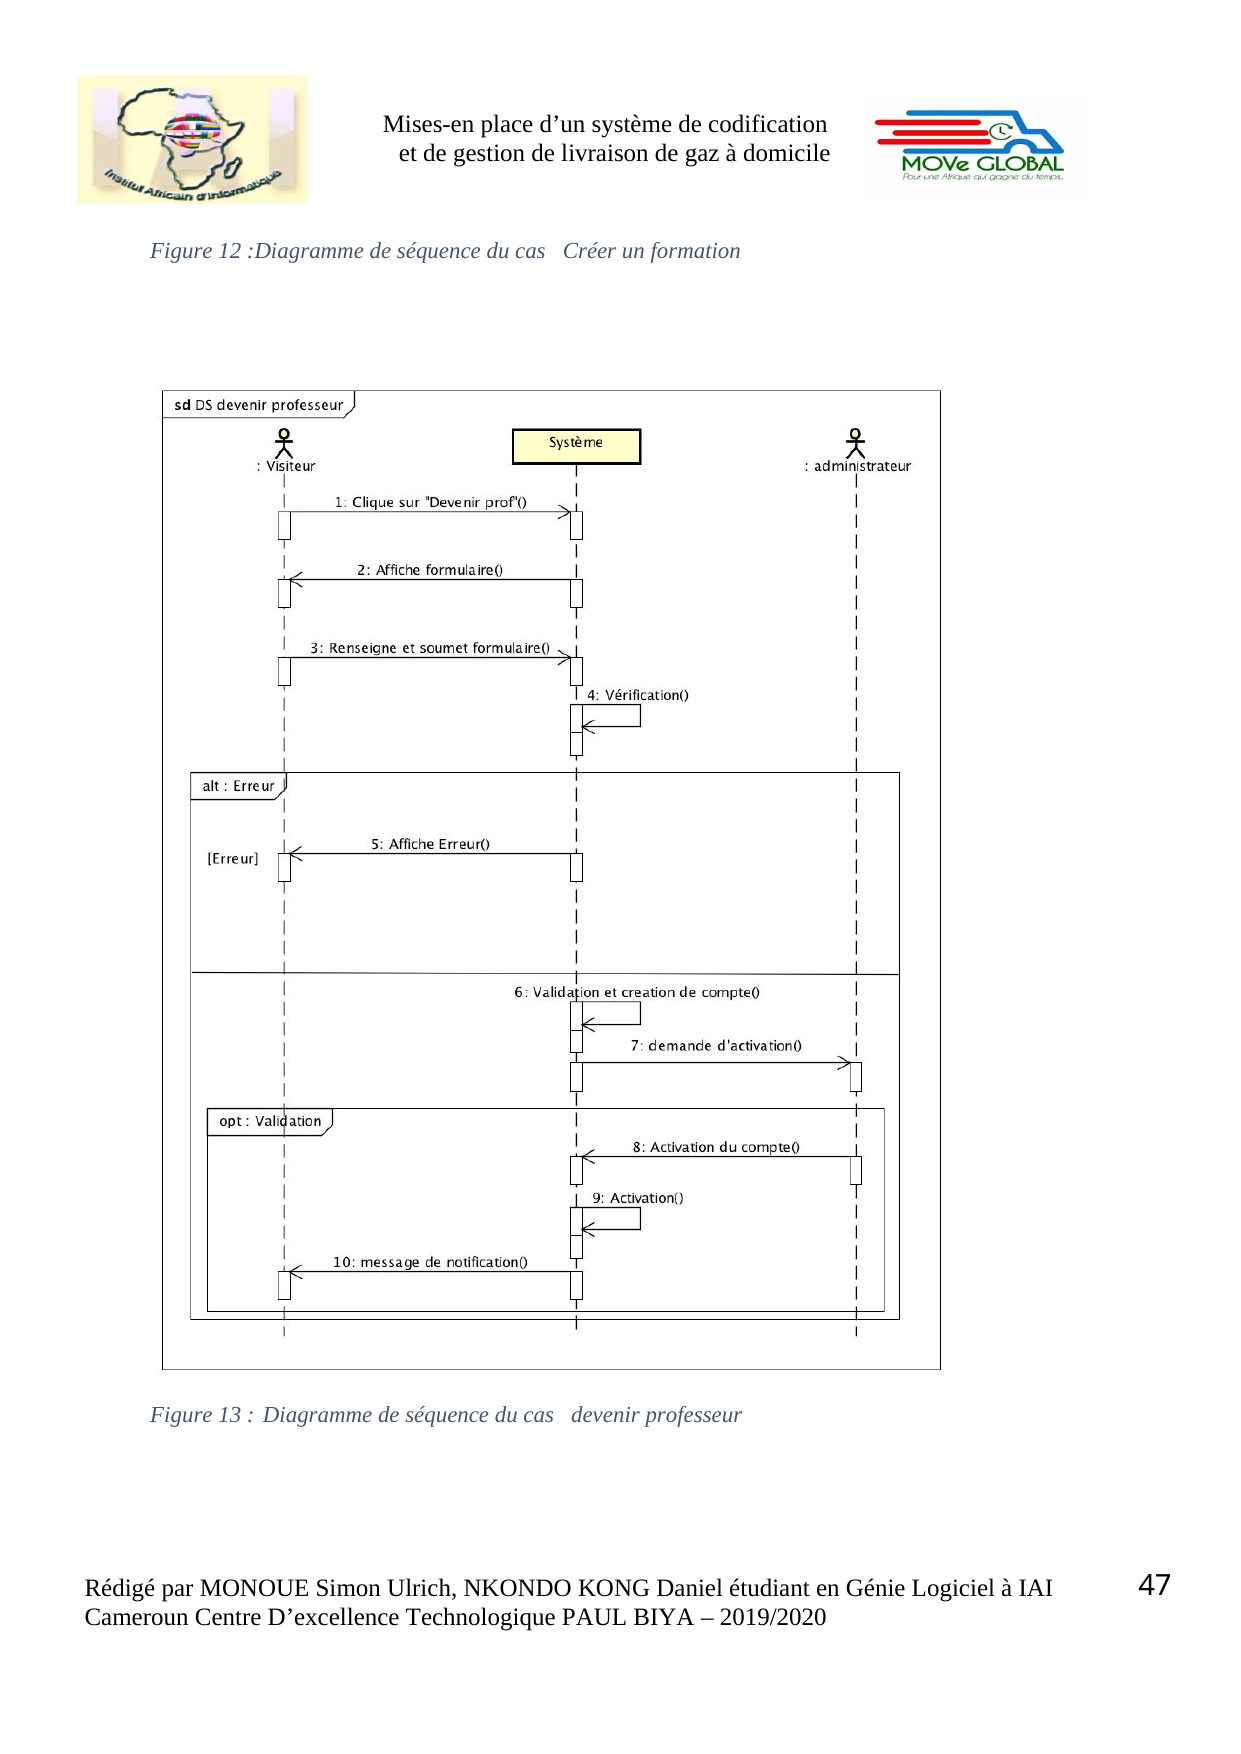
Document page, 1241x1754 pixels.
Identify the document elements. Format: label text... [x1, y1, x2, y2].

text Figure 13 : Diagramme de séquence du cas devenir professeur [150, 1401, 1069, 1428]
picture [150, 379, 952, 1381]
picture [859, 95, 1091, 204]
text Figure 12 :Diagramme de séquence du cas Créer un formation [150, 237, 1069, 263]
